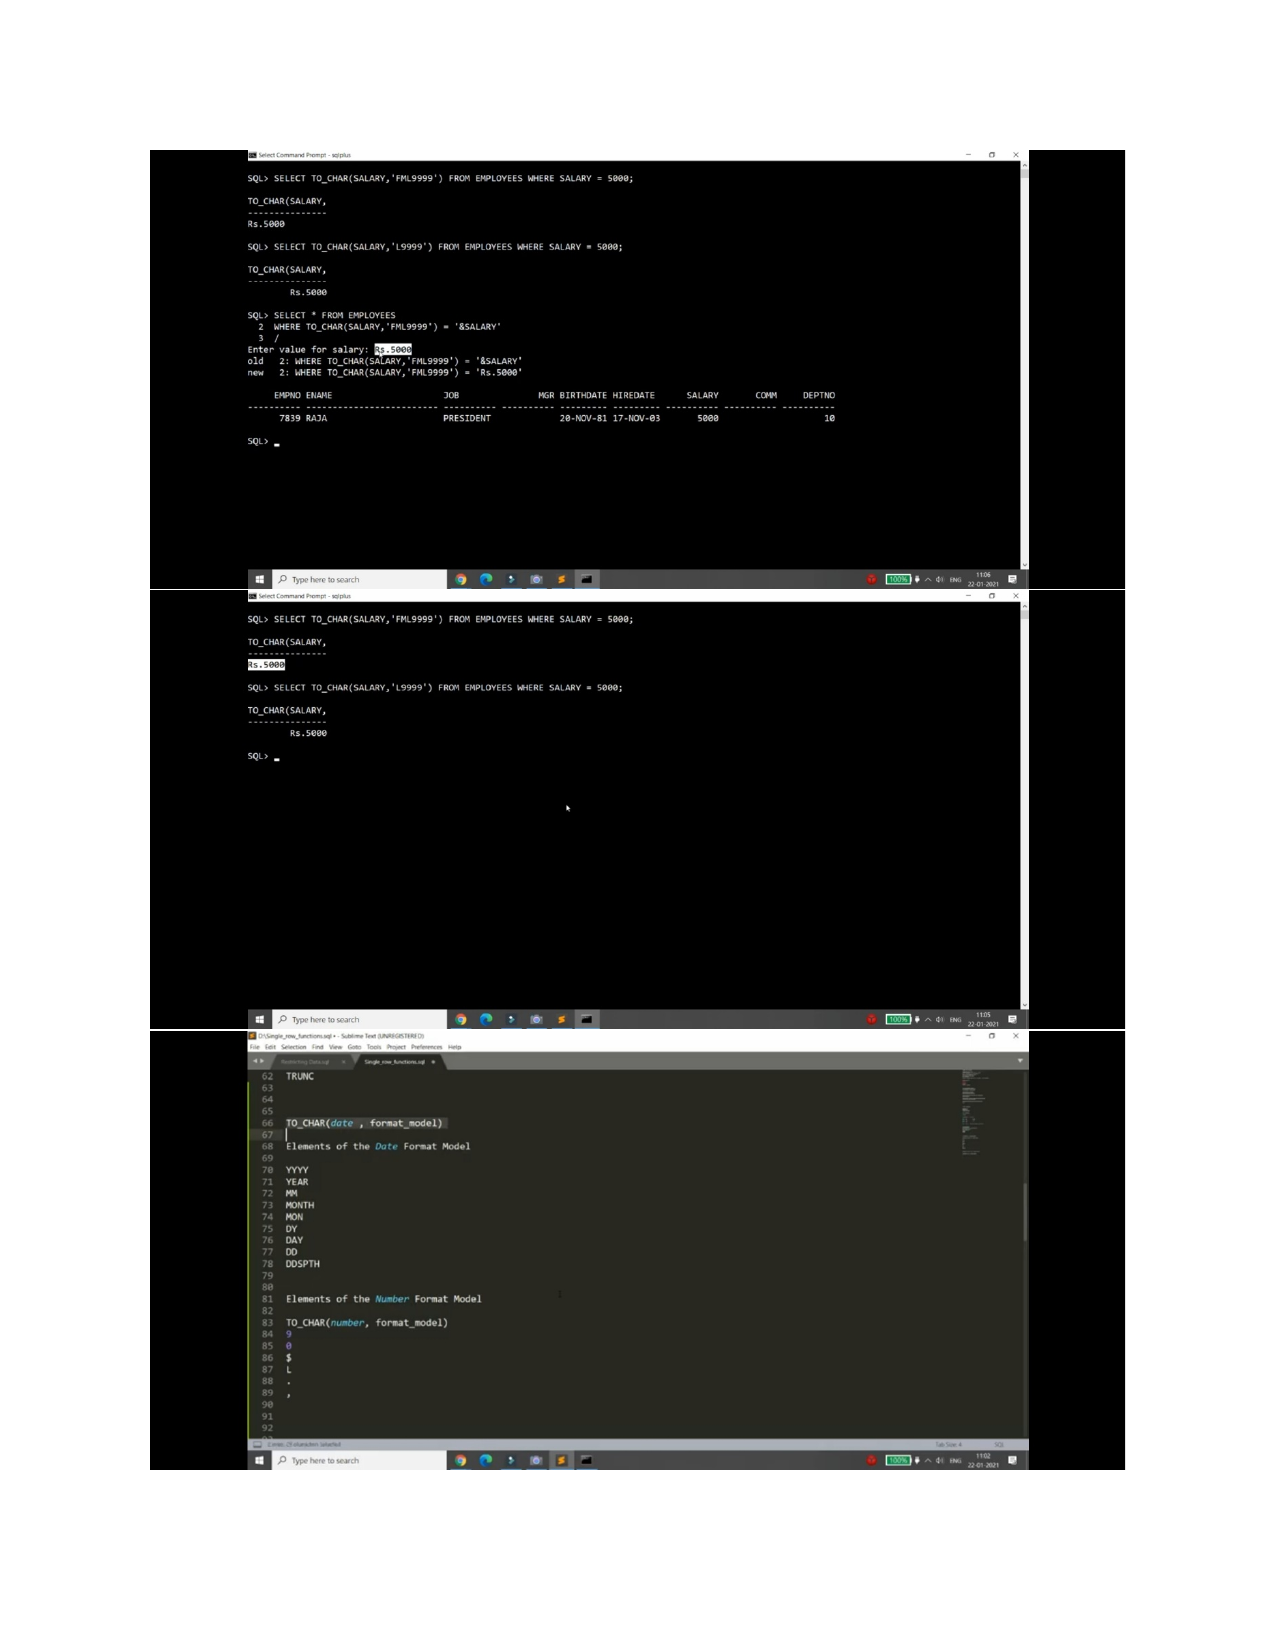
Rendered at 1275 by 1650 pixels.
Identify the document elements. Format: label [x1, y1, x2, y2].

picture [150, 1031, 1125, 1470]
picture [150, 590, 1125, 1029]
picture [150, 150, 1125, 589]
